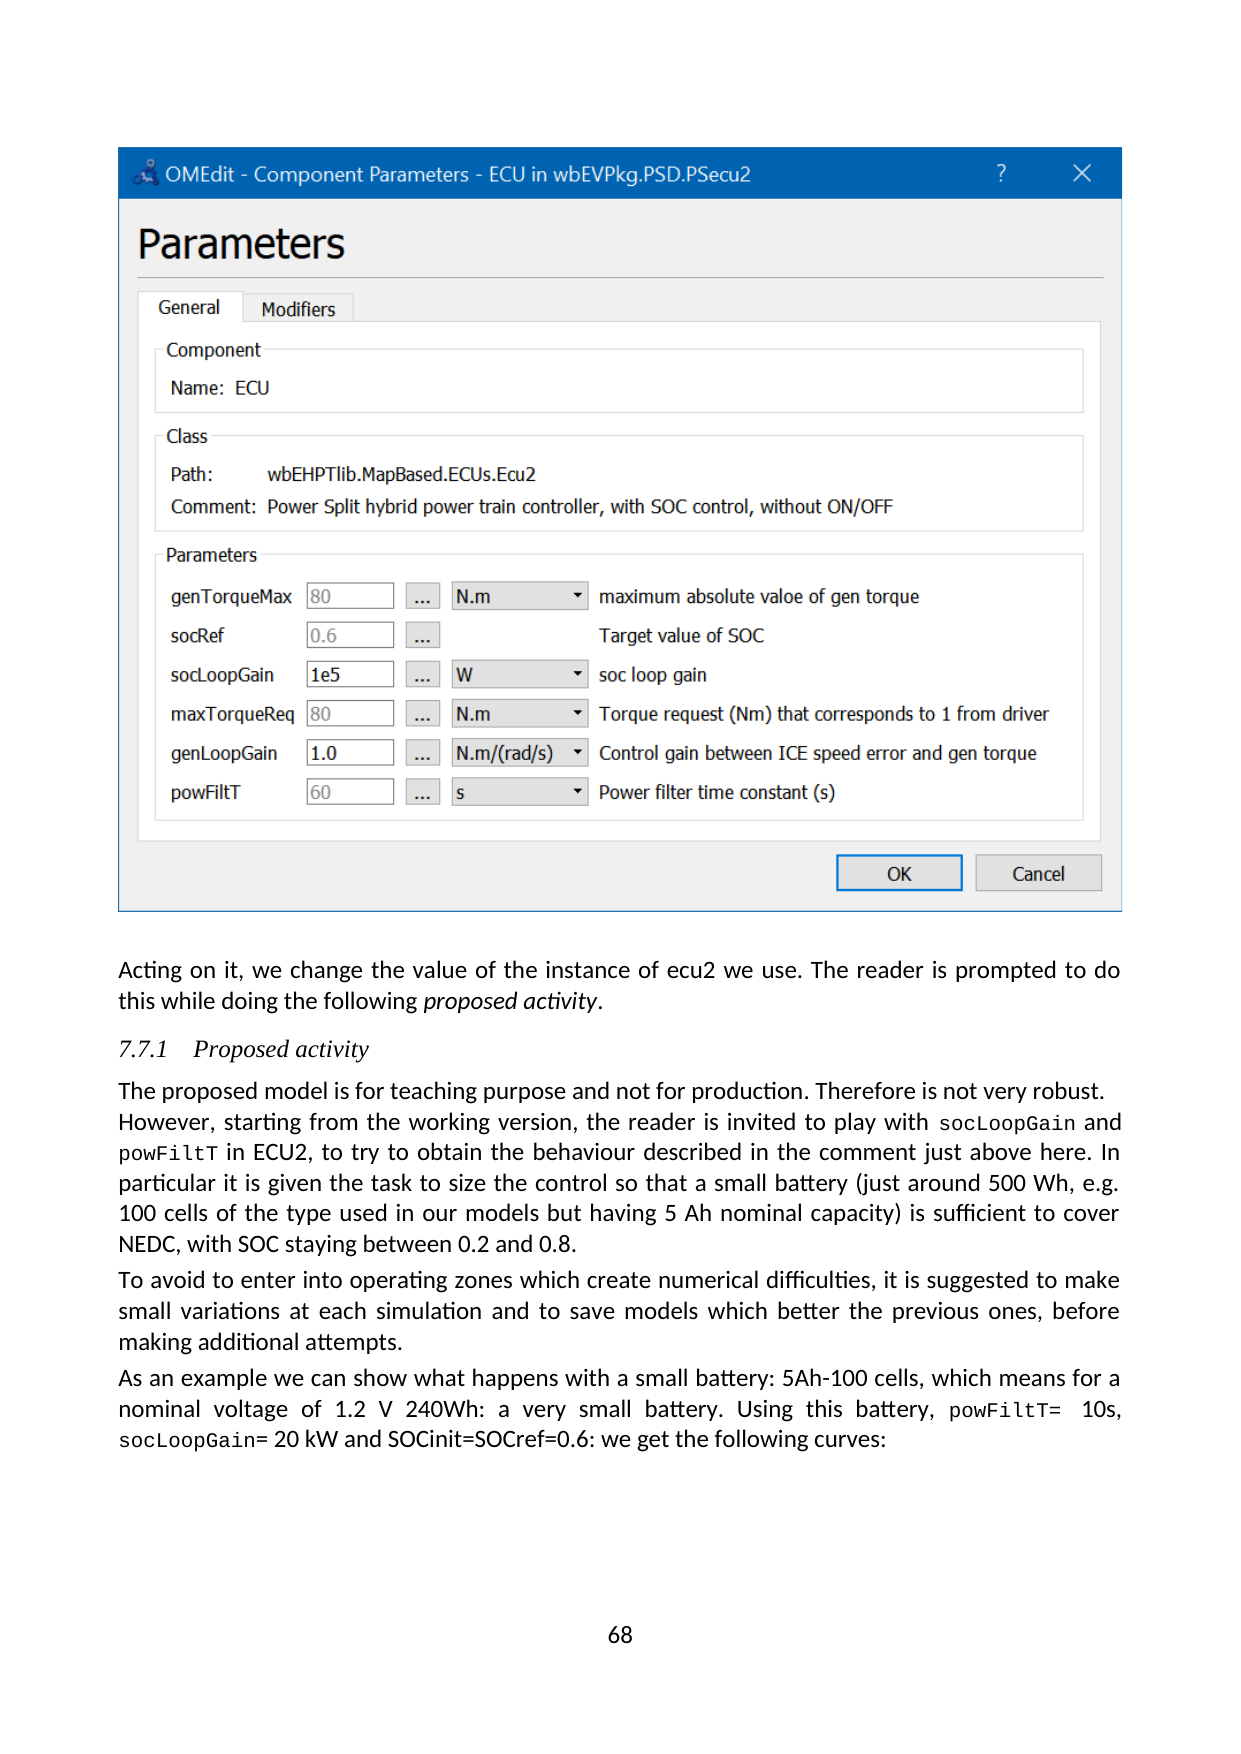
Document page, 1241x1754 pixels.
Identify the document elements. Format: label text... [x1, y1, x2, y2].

text To avoid to enter into operating zones which create numerical difficulties, it is suggested to make small variations at each simulation and to save models which better the previous ones, before making additional attempts. [118, 1265, 1122, 1356]
text Acting on it, we change the value of the instance of ecu2 we use. The reader is prompted to do this while doing the following proposed activity. [118, 954, 1122, 1015]
text As an example we can show what happens with a small battery: 5Ah-100 cells, which means for a nominal voltage of 1.2 V 240Wh: a very small battery. Using this battery, powFiltT= 10s, socLoopGain= 20 kW and SOCinit=SOCref=0.6: we get the following curves: [118, 1362, 1122, 1454]
text However, starting from the working version, the reader is invited to play with socLoopGain and powFiltT in ECU2, to try to obtain the behaviour described in the comment just above here. In particular it is given the task to size the control so that a small battery (just around 500 Wh, e.g. 100 cells of the type used in our models but having 5 Ah nominal capacity) is sufficient to cover NEDC, with SOC staying between 0.2 and 0.8. [118, 1106, 1122, 1258]
picture [118, 147, 1123, 912]
subtitle Proposed activity [118, 1034, 1122, 1063]
text The proposed model is for teaching purpose and not for production. Therefore is not very robust. [118, 1075, 1122, 1106]
